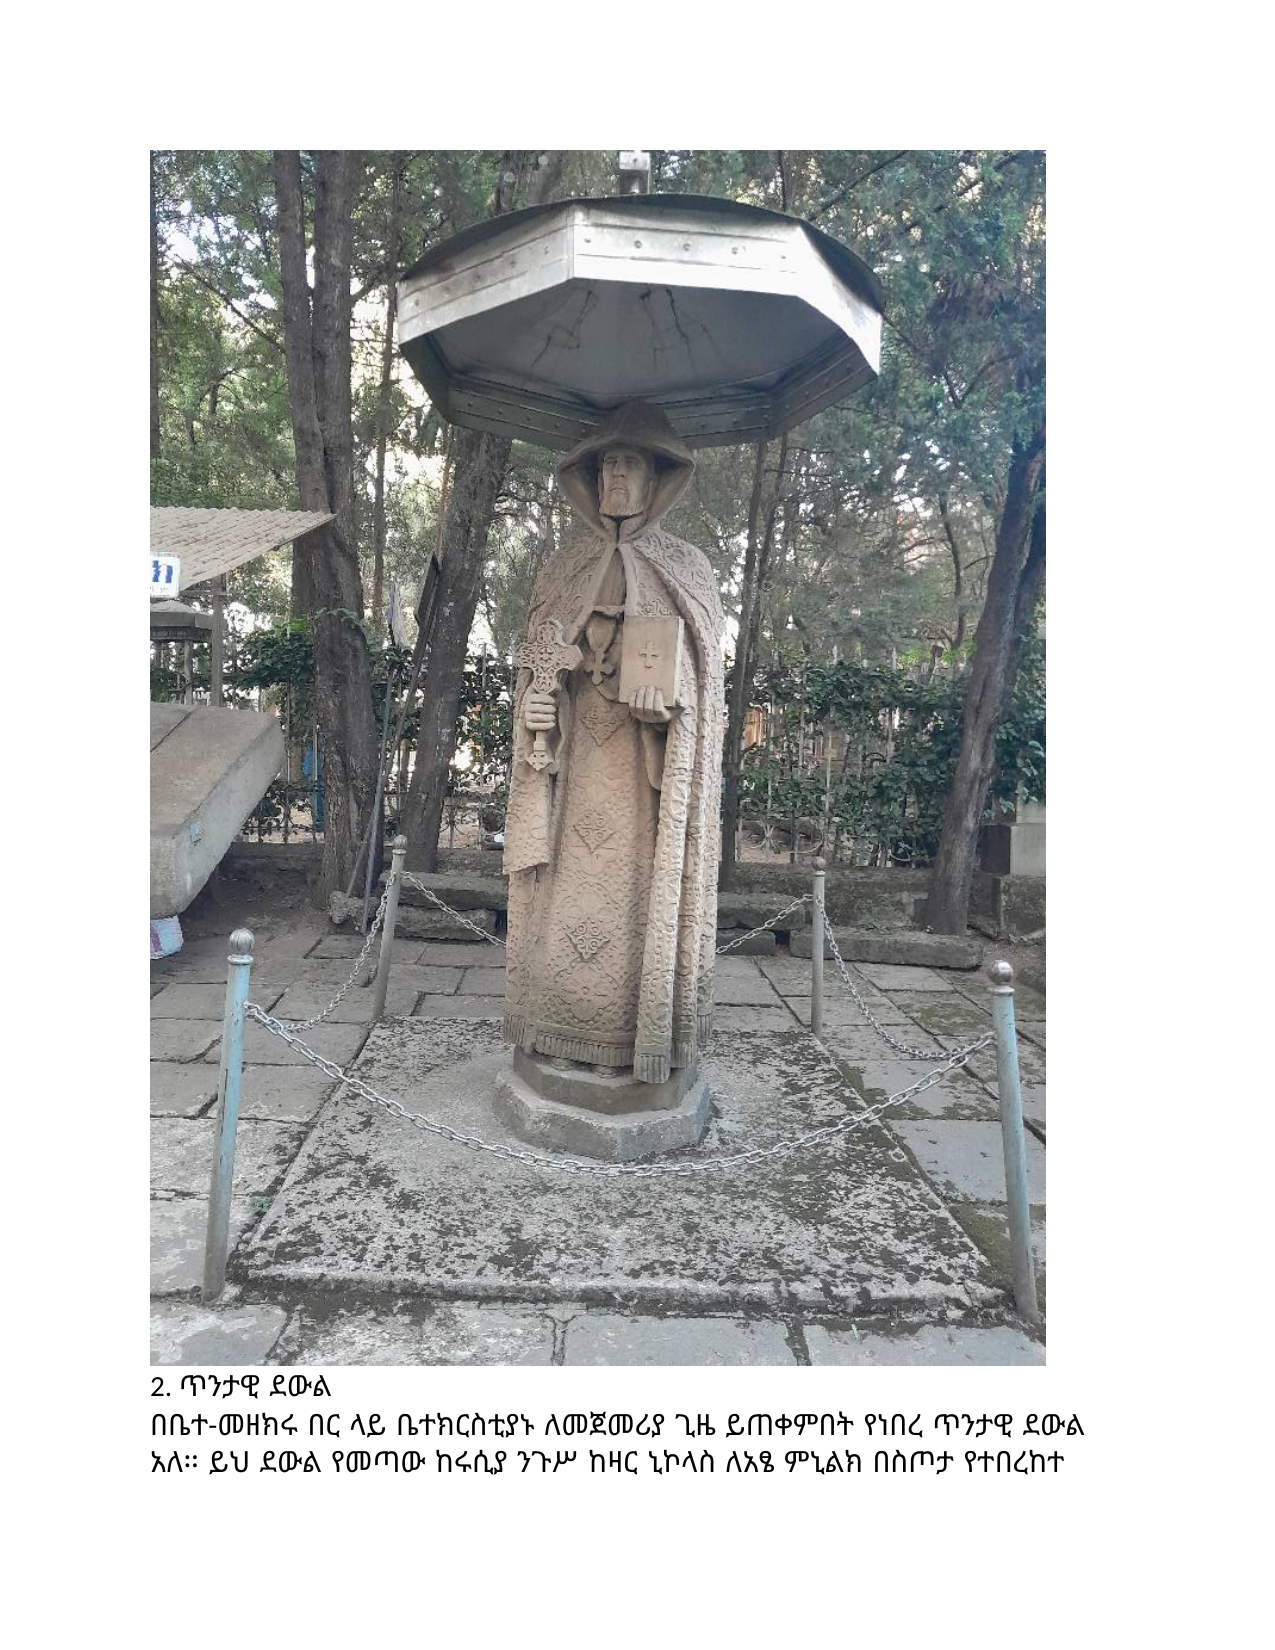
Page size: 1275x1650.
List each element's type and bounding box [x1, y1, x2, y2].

text [150, 150, 1125, 1479]
picture [150, 150, 1046, 1366]
